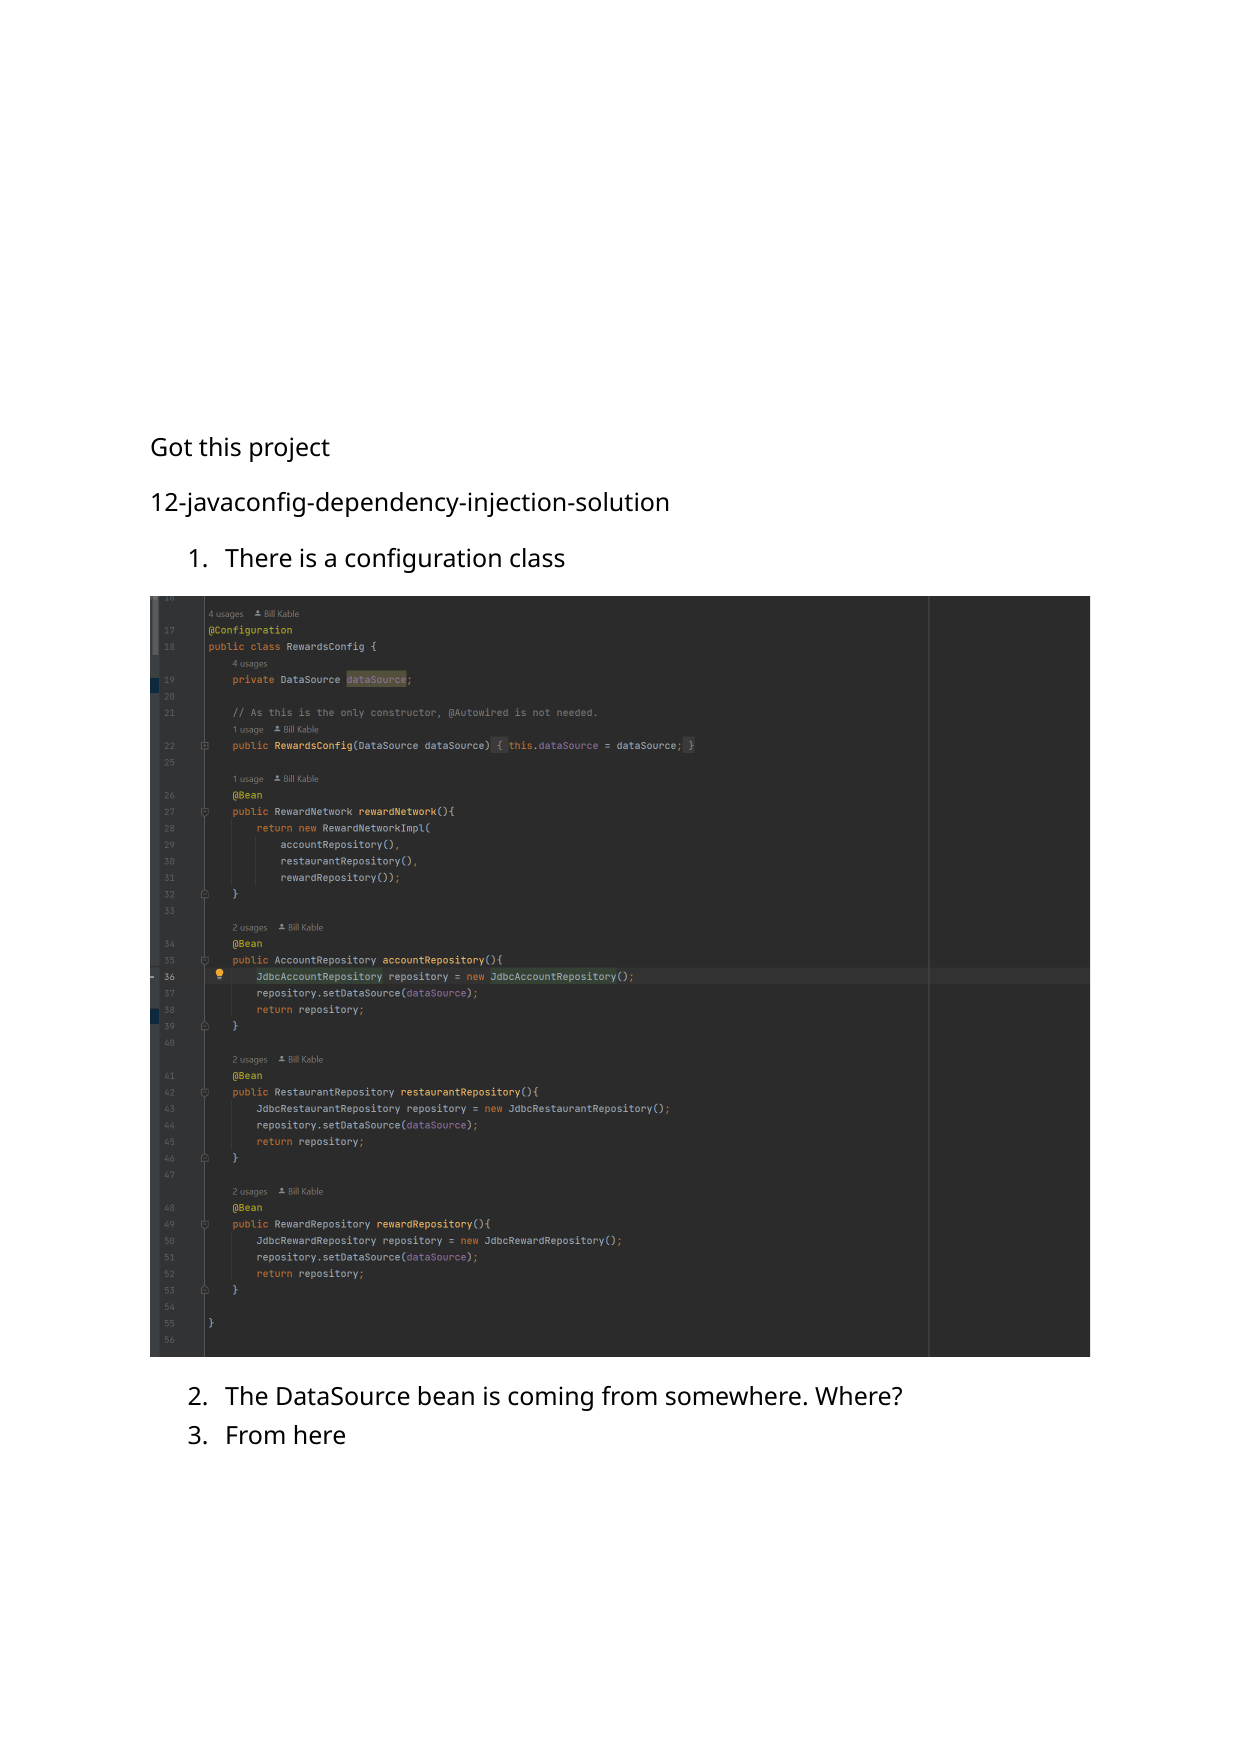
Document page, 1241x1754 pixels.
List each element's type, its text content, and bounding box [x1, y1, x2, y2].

text 12-javaconfig-dependency-injection-solution [150, 485, 1090, 519]
list The DataSource bean is coming from somewhere. Where? [187, 1378, 1090, 1412]
picture [150, 596, 1091, 1357]
text Got this project [150, 429, 1090, 463]
list From here [187, 1418, 1090, 1452]
list There is a configuration class [187, 541, 1090, 575]
